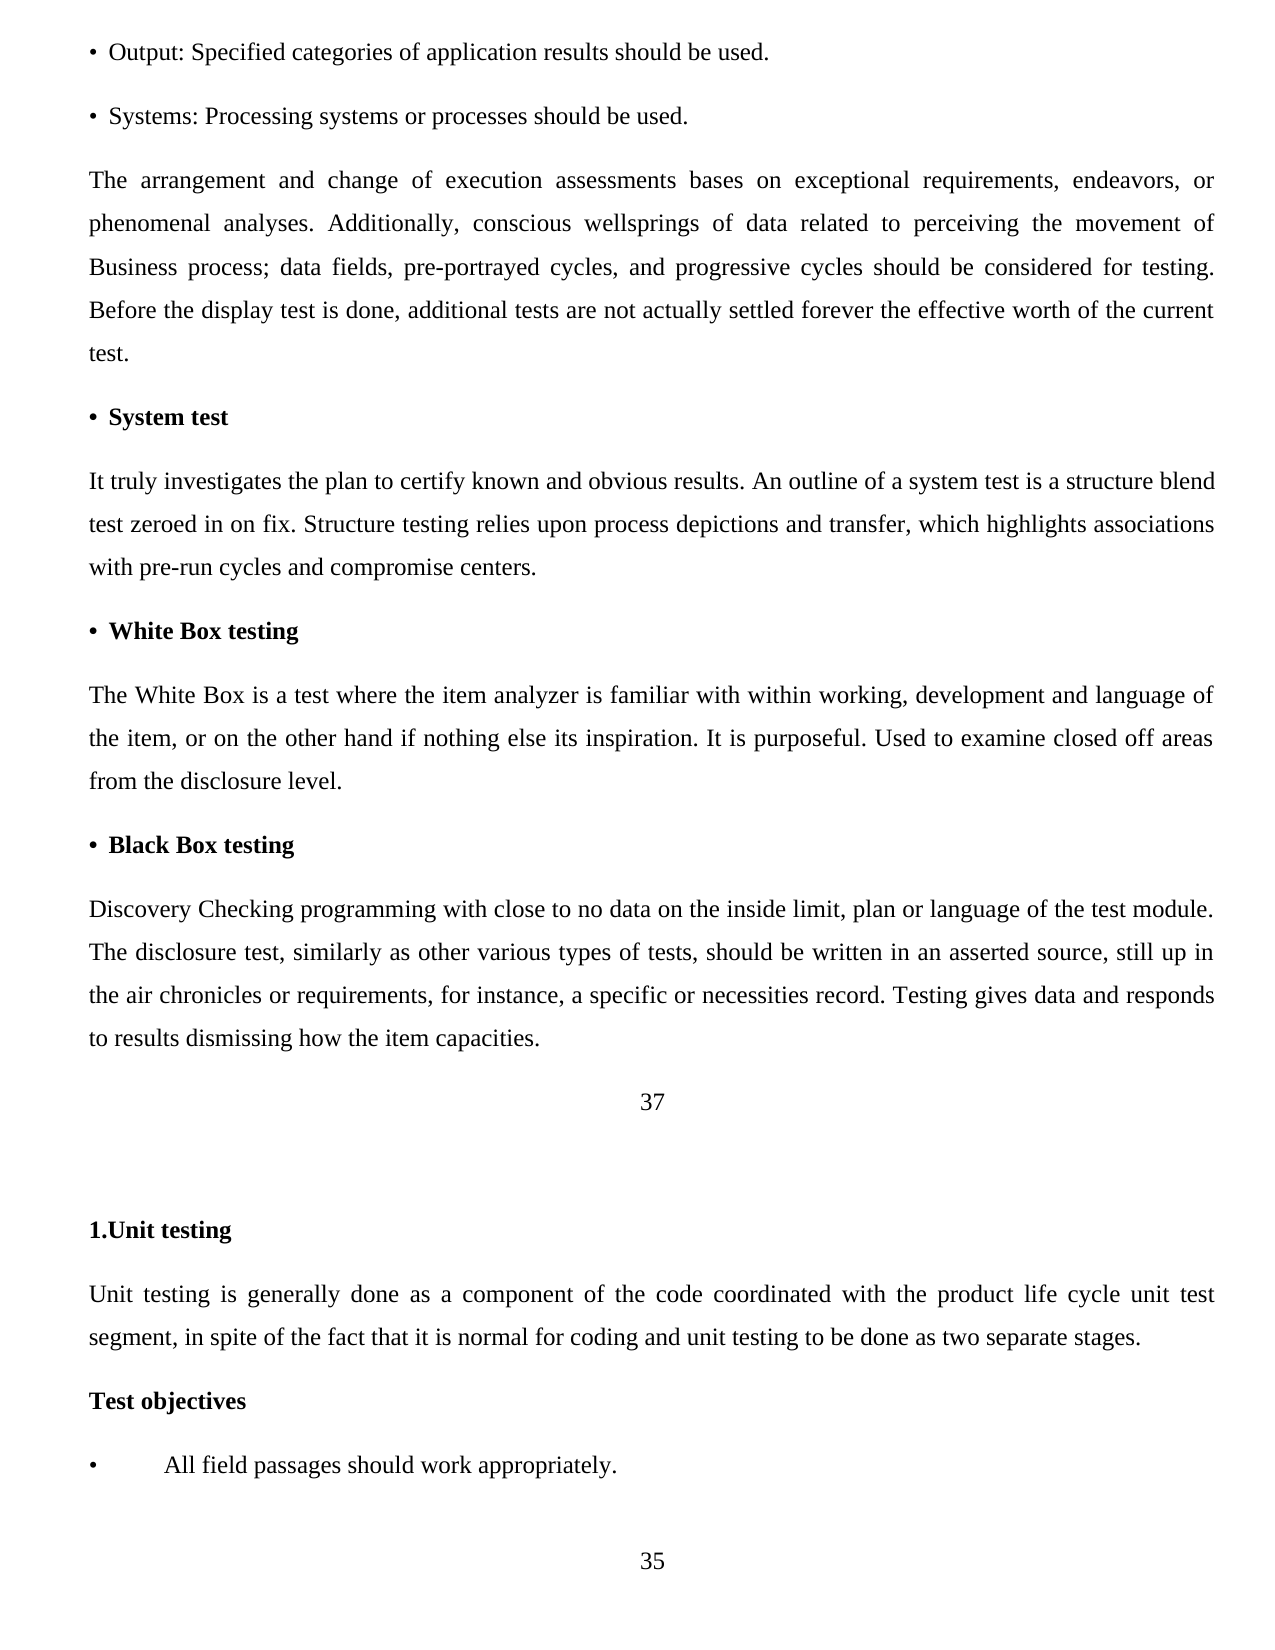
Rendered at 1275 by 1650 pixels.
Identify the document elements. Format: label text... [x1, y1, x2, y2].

text The arrangement and change of execution assessments bases on exceptional requirements, endeavors, or phenomenal analyses. Additionally, conscious wellsprings of data related to perceiving the movement of Business process; data fields, pre-portrayed cycles, and progressive cycles should be considered for testing. Before the display test is done, additional tests are not actually settled forever the effective worth of the current test. [88, 165, 1216, 367]
text Test objectives [88, 1386, 1216, 1415]
list Systems: Processing systems or processes should be used. [88, 101, 1216, 130]
text Unit testing is generally done as a component of the code coordinated with the product life cycle unit test segment, in spite of the fact that it is normal for coding and unit testing to be done as two separate stages. [88, 1279, 1216, 1351]
text It truly investigates the plan to certify known and obvious results. An outline of a system test is a structure blend test zeroed in on fix. Structure testing relies upon process depictions and transfer, which highlights associations with pre-run cycles and compromise centers. [88, 466, 1216, 581]
text 37 [88, 1087, 1216, 1116]
text Discovery Checking programming with close to no data on the inside limit, plan or language of the test module. The disclosure test, similarly as other various types of tests, should be written in an asserted source, still up in the air chronicles or requirements, for instance, a specific or necessities record. Testing gives data and responds to results dismissing how the item capacities. [88, 894, 1216, 1052]
text • All field passages should work appropriately. [88, 1450, 1216, 1479]
list System test [88, 402, 1216, 431]
text The White Box is a test where the item analyzer is familiar with within working, development and language of the item, or on the other hand if nothing else its inspiration. It is purposeful. Used to examine closed off areas from the disclosure level. [88, 680, 1216, 795]
list Black Box testing [88, 830, 1216, 859]
text 1.Unit testing [88, 1215, 1216, 1244]
list Output: Specified categories of application results should be used. [88, 37, 1216, 66]
list White Box testing [88, 616, 1216, 645]
